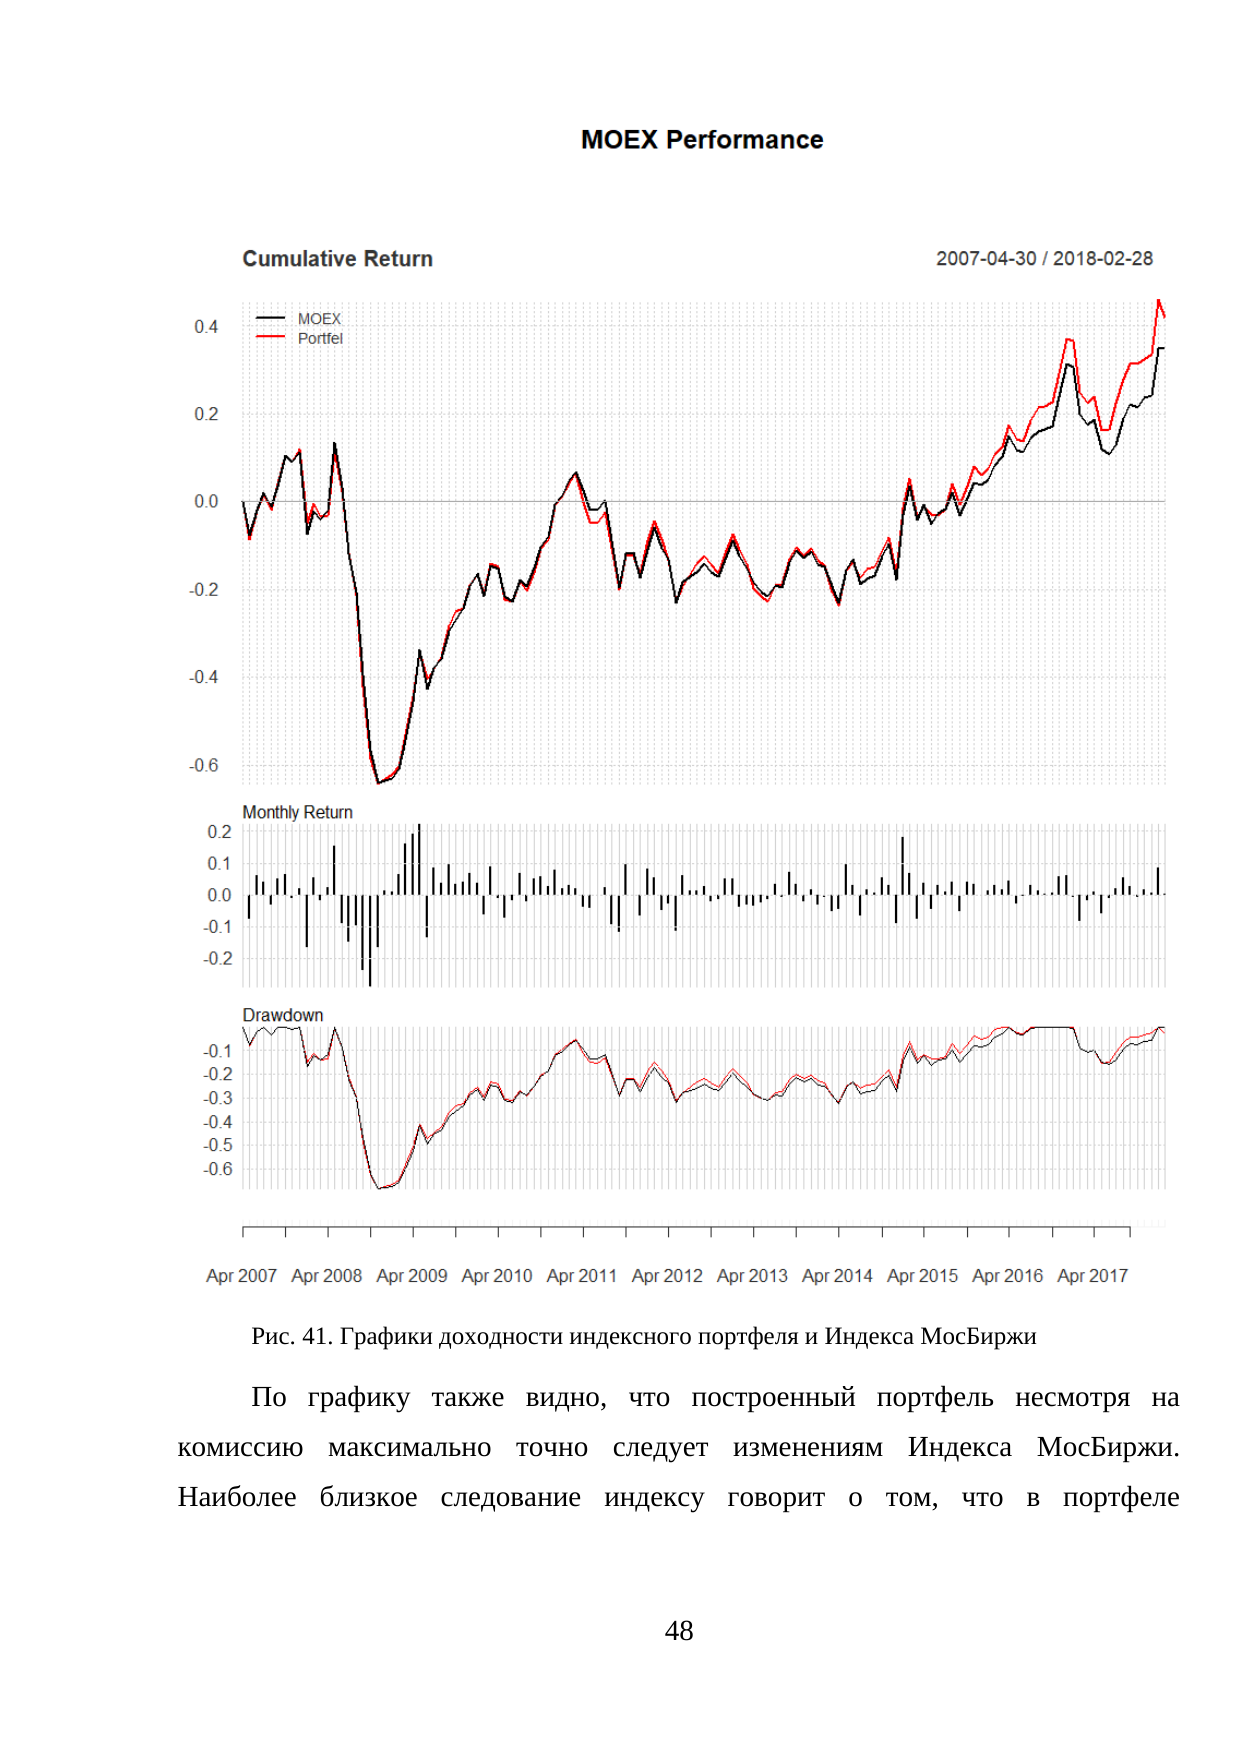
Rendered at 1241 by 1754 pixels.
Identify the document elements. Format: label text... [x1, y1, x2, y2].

picture [177, 118, 1182, 1305]
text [177, 1379, 1181, 1513]
